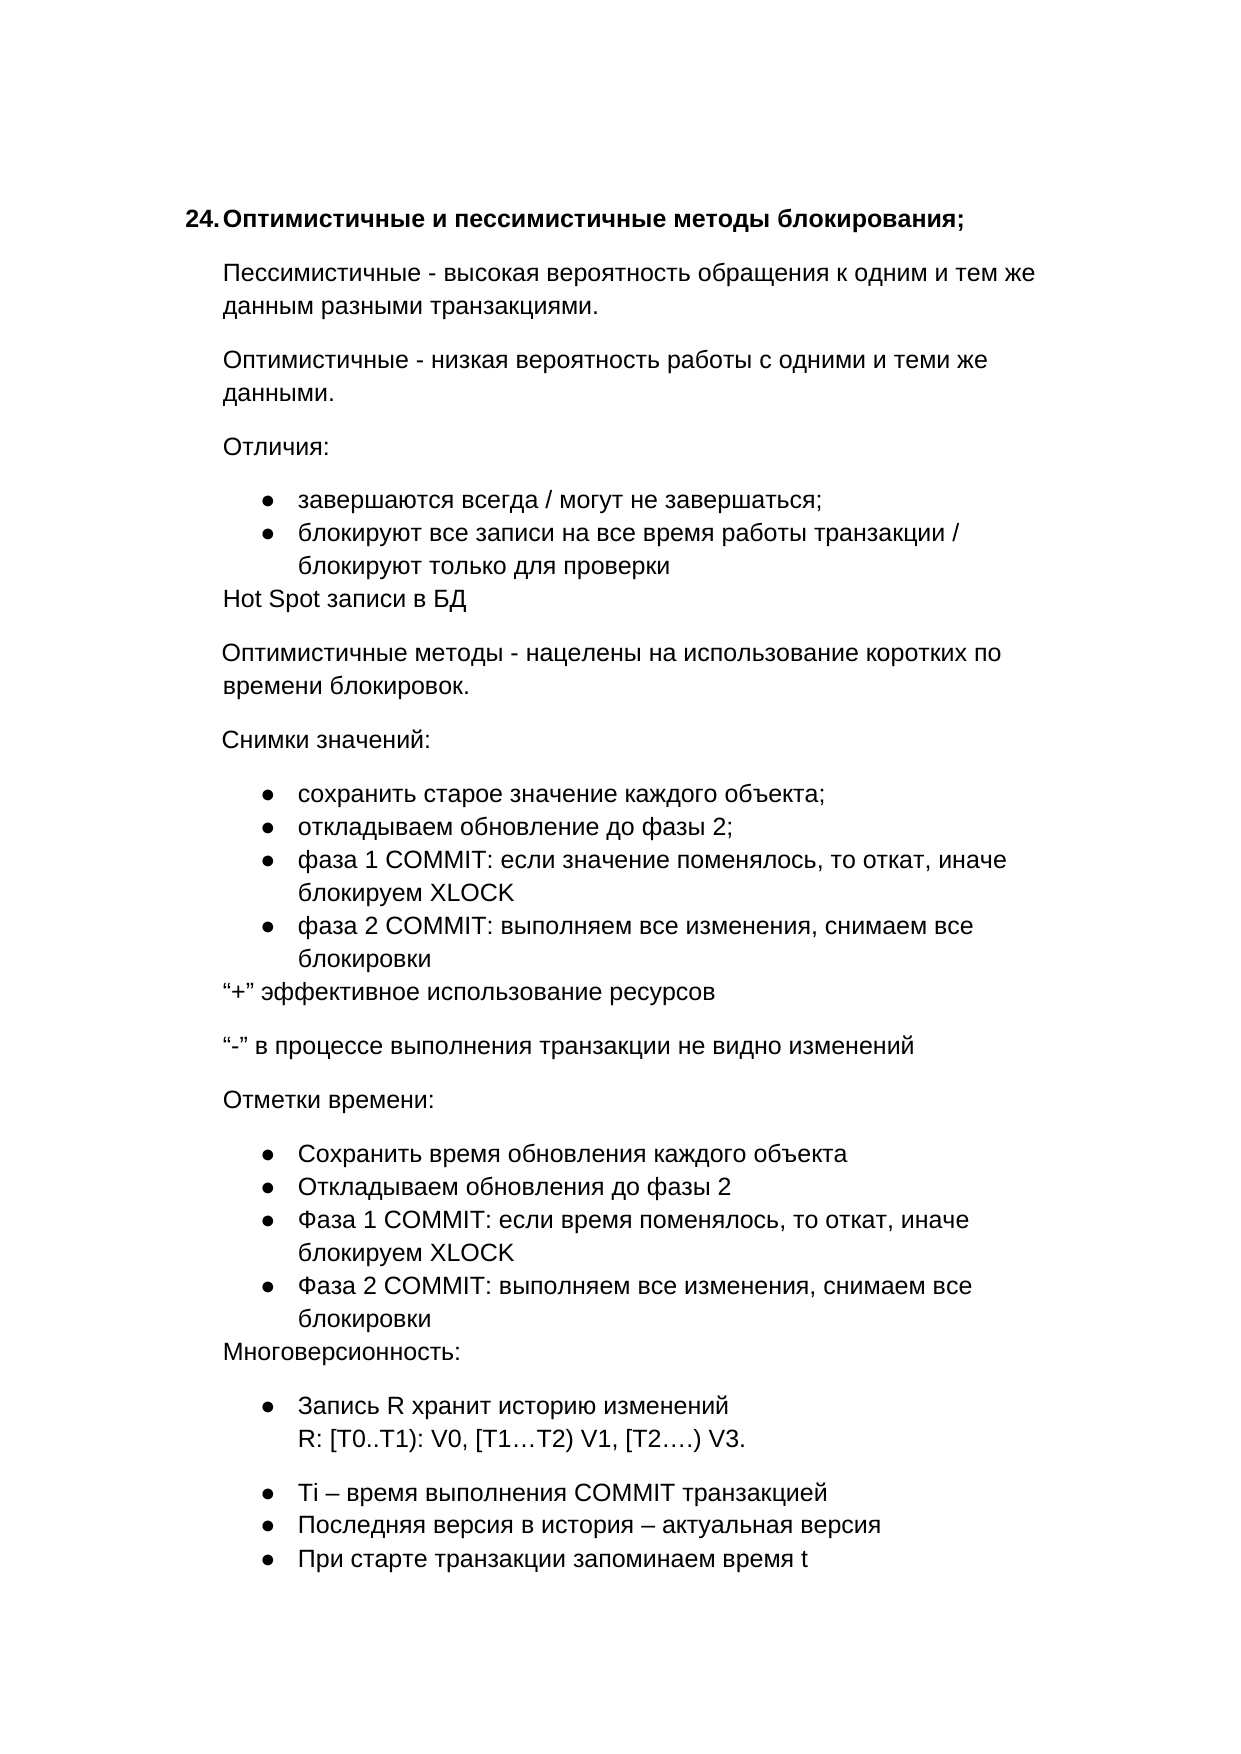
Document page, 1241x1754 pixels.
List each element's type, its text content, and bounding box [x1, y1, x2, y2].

text Hot Spot записи в БД [148, 584, 1090, 613]
list фаза 2 COMMIT: выполняем все изменения, снимаем все блокировки [260, 911, 1090, 973]
text Оптимистичные методы - нацелены на использование коротких по времени блокировок. [221, 638, 1090, 700]
list Последняя версия в история – актуальная версия [260, 1511, 1090, 1539]
text R: [T0..T1): V0, [T1…T2) V1, [T2….) V3. [223, 1424, 1090, 1452]
text “-” в процессе выполнения транзакции не видно изменений [223, 1031, 1090, 1060]
list Сохранить время обновления каждого объекта [260, 1139, 1090, 1167]
list сохранить старое значение каждого объекта; [260, 779, 1090, 808]
list блокируют все записи на все время работы транзакции / блокируют только для проверки [260, 518, 1090, 580]
text Пессимистичные - высокая вероятность обращения к одним и тем же данным разными транзакциями. [223, 258, 1090, 319]
list Откладываем обновления до фазы 2 [260, 1172, 1090, 1200]
text Оптимистичные - низкая вероятность работы с одними и теми же данными. [223, 344, 1090, 406]
list Оптимистичные и пессимистичные методы блокирования; [185, 204, 1090, 233]
list Фаза 2 COMMIT: выполняем все изменения, снимаем все блокировки [260, 1271, 1090, 1332]
text Отличия: [223, 431, 1090, 460]
text “+” эффективное использование ресурсов [223, 977, 1090, 1006]
list Запись R хранит историю изменений [260, 1391, 1090, 1419]
text Многоверсионность: [223, 1337, 1090, 1366]
list завершаются всегда / могут не завершаться; [260, 485, 1090, 514]
list Фаза 1 COMMIT: если время поменялось, то откат, иначе блокируем XLOCK [260, 1205, 1090, 1266]
list При старте транзакции запоминаем время t [260, 1543, 1090, 1572]
list откладываем обновление до фазы 2; [260, 812, 1090, 841]
list Ti – время выполнения COMMIT транзакцией [260, 1477, 1090, 1506]
text Снимки значений: [221, 725, 1090, 754]
text Отметки времени: [223, 1085, 1090, 1113]
list фаза 1 COMMIT: если значение поменялось, то откат, иначе блокируем XLOCK [260, 845, 1090, 907]
